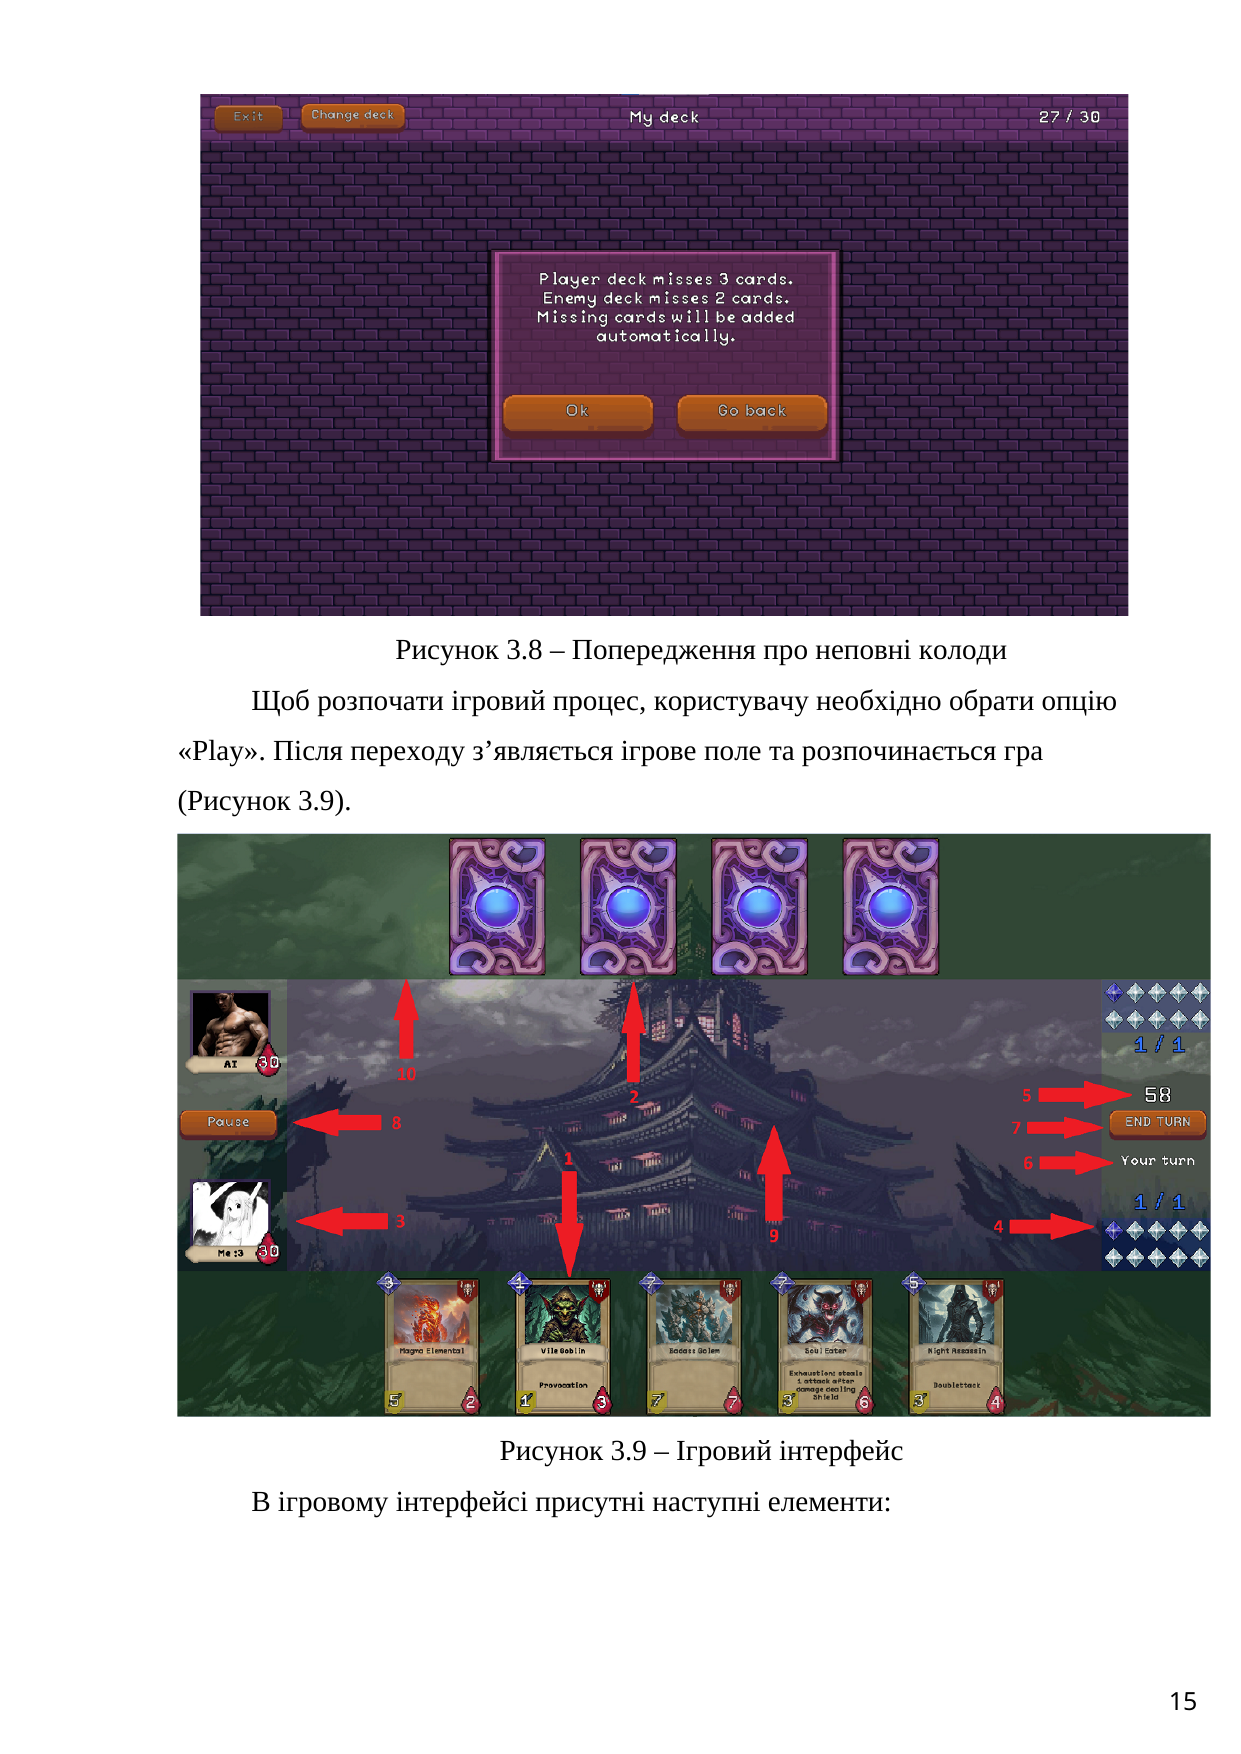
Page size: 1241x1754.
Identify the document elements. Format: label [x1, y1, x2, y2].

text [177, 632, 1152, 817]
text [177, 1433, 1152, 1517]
picture [177, 833, 1211, 1417]
picture [200, 94, 1129, 616]
